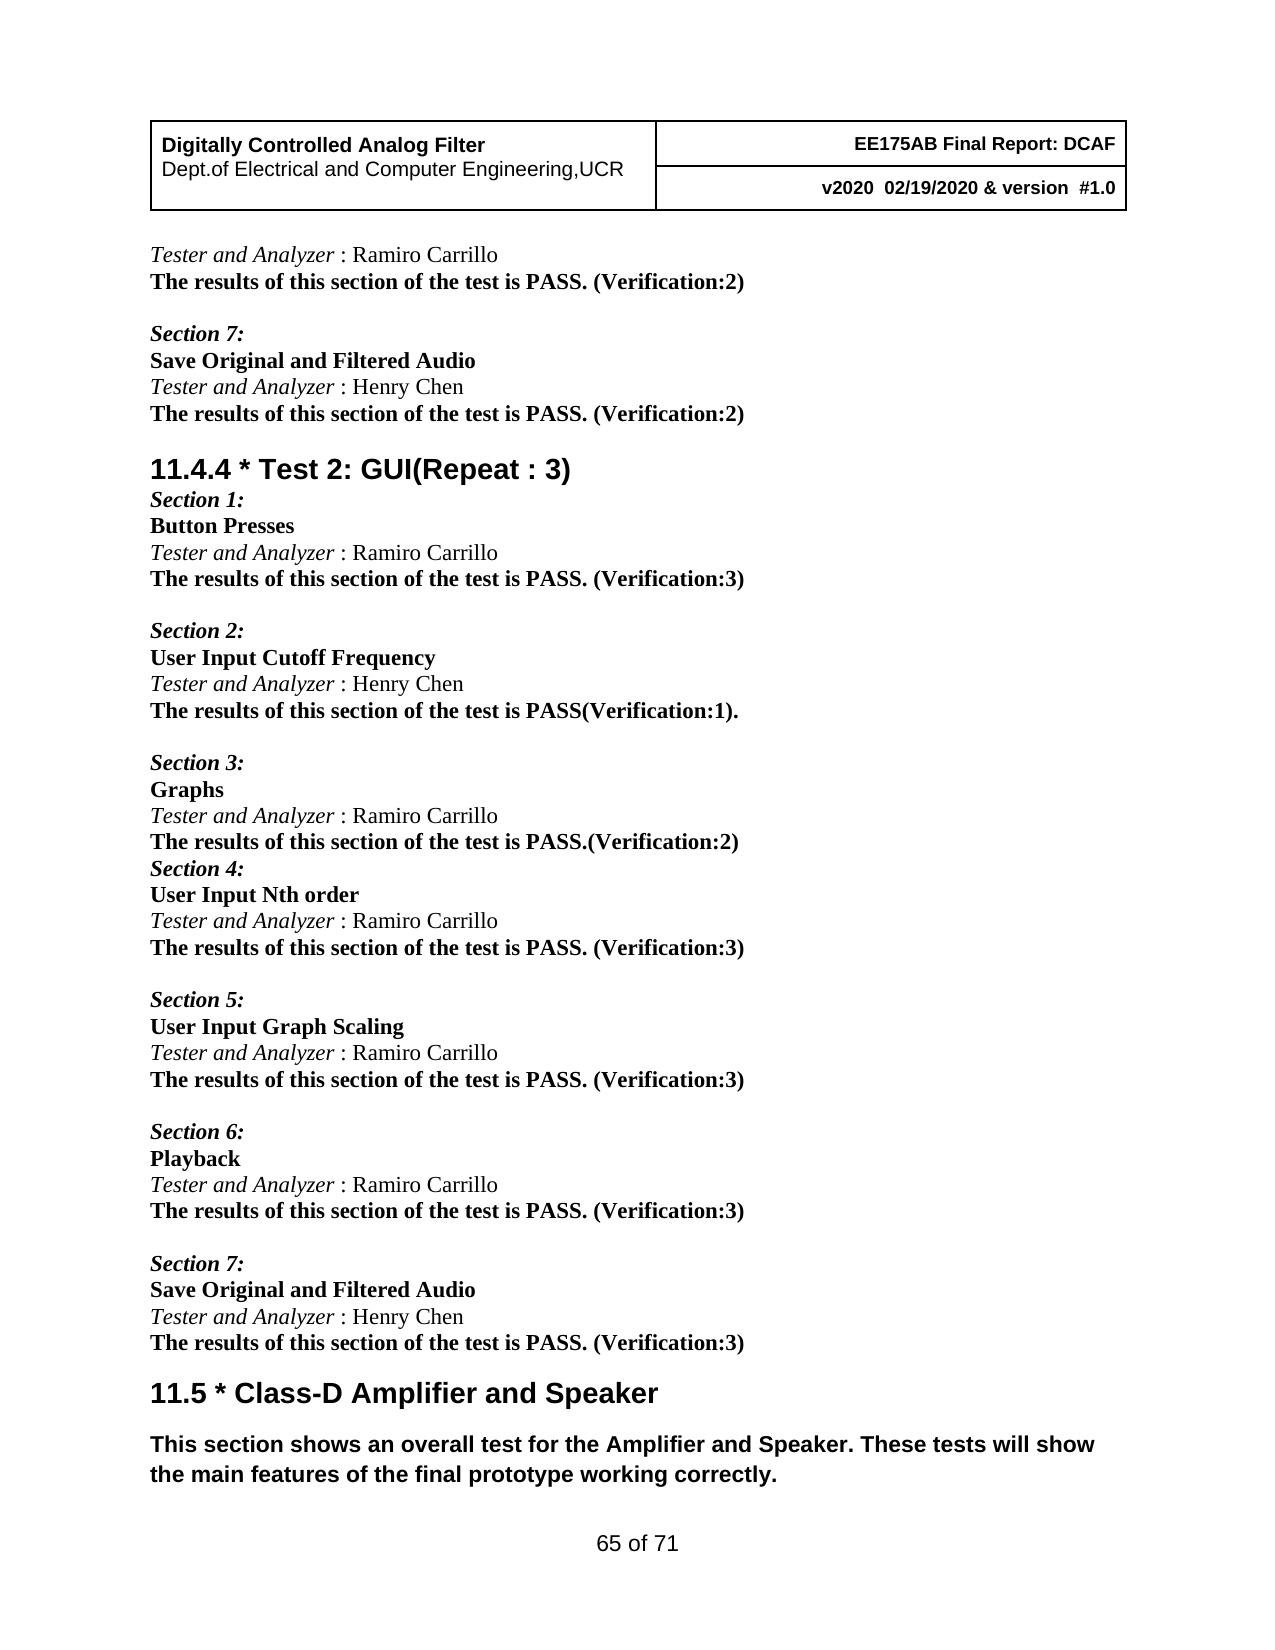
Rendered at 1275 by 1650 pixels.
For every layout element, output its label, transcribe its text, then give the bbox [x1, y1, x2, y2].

text Playback [150, 1145, 1125, 1171]
text User Input Cutoff Frequency [150, 644, 1125, 670]
text User Input Nth order [150, 881, 1125, 907]
text Tester and Analyzer : Ramiro Carrillo [150, 1039, 1125, 1066]
text Graphs [150, 776, 1125, 802]
text Section 4: [150, 855, 1125, 881]
text Section 1: [150, 486, 1125, 512]
text Section 6: [150, 1118, 1125, 1145]
text This section shows an overall test for the Amplifier and Speaker. These tests will show the main features of the final prototype working correctly. [150, 1431, 1125, 1487]
text Tester and Analyzer : Henry Chen [150, 670, 1125, 697]
text The results of this section of the test is PASS. (Verification:3) [150, 1329, 1125, 1356]
text Button Presses [150, 512, 1125, 538]
text Tester and Analyzer : Ramiro Carrillo [150, 538, 1125, 565]
text Section 5: [150, 987, 1125, 1013]
subtitle 11.5 * Class-D Amplifier and Speaker [150, 1376, 1125, 1410]
text Tester and Analyzer : Ramiro Carrillo [150, 241, 1125, 268]
text Tester and Analyzer : Ramiro Carrillo [150, 907, 1125, 934]
text Save Original and Filtered Audio [150, 1276, 1125, 1303]
text Tester and Analyzer : Henry Chen [150, 373, 1125, 399]
text Tester and Analyzer : Henry Chen [150, 1303, 1125, 1329]
text The results of this section of the test is PASS. (Verification:3) [150, 565, 1125, 591]
text Section 3: [150, 749, 1125, 776]
text Tester and Analyzer : Ramiro Carrillo [150, 802, 1125, 828]
text Tester and Analyzer : Ramiro Carrillo [150, 1171, 1125, 1197]
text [150, 268, 1125, 294]
text Save Original and Filtered Audio [150, 347, 1125, 373]
text Section 7: [150, 1250, 1125, 1276]
text The results of this section of the test is PASS.(Verification:2) [150, 828, 1125, 855]
text The results of this section of the test is PASS. (Verification:3) [150, 934, 1125, 960]
text The results of this section of the test is PASS. (Verification:3) [150, 1066, 1125, 1092]
text Section 7: [150, 321, 1125, 347]
text Section 2: [150, 618, 1125, 644]
text The results of this section of the test is PASS(Verification:1). [150, 697, 1125, 723]
text The results of this section of the test is PASS. (Verification:3) [150, 1197, 1125, 1224]
text 11.4.4 * Test 2: GUI(Repeat : 3) [150, 452, 1125, 486]
text The results of this section of the test is PASS. (Verification:2) [150, 399, 1125, 426]
text User Input Graph Scaling [150, 1013, 1125, 1039]
